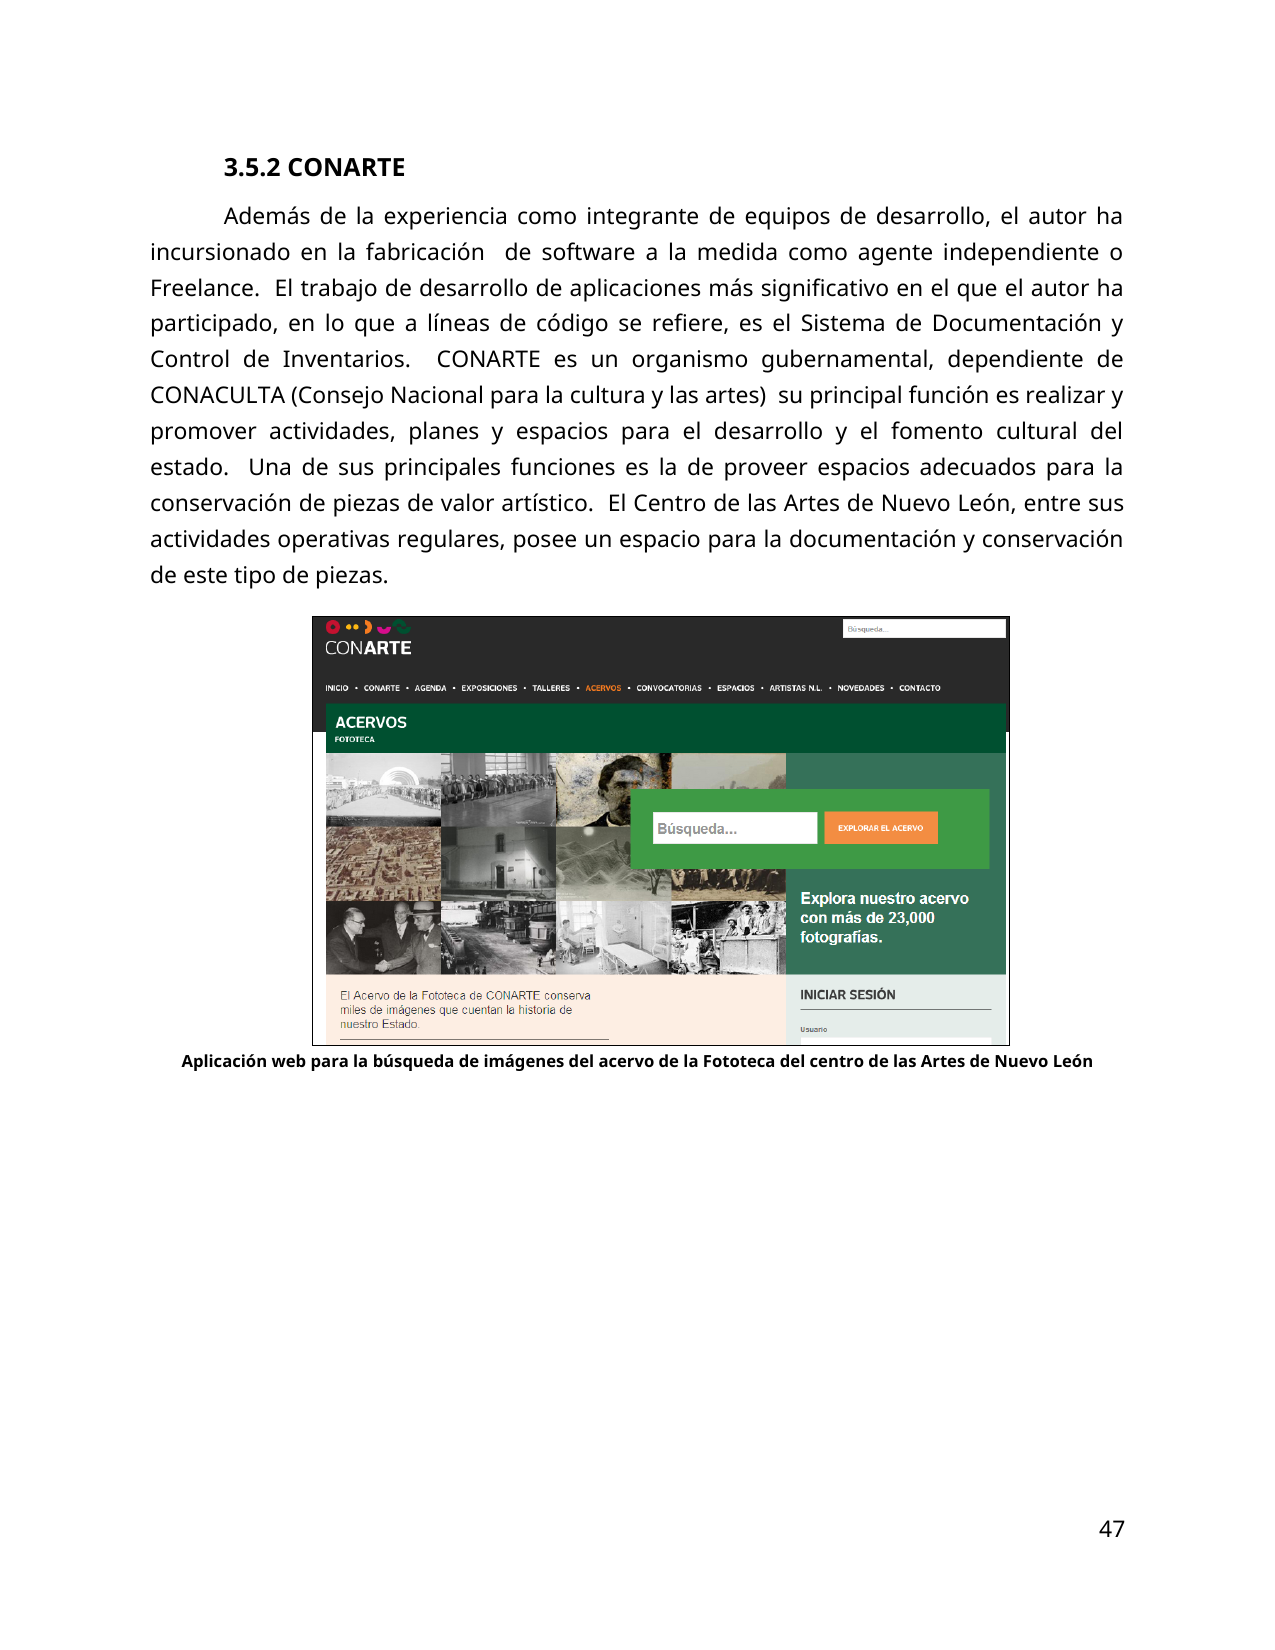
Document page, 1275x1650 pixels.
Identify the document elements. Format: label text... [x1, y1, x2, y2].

text Además de la experiencia como integrante de equipos de desarrollo, el autor ha incursionado en la fabricación de software a la medida como agente independiente o Freelance. El trabajo de desarrollo de aplicaciones más significativo en el que el autor ha participado, en lo que a líneas de código se refiere, es el Sistema de Documentación y Control de Inventarios. CONARTE es un organismo gubernamental, dependiente de CONACULTA (Consejo Nacional para la cultura y las artes) su principal función es realizar y promover actividades, planes y espacios para el desarrollo y el fomento cultural del estado. Una de sus principales funciones es la de proveer espacios adecuados para la conservación de piezas de valor artístico. El Centro de las Artes de Nuevo León, entre sus actividades operativas regulares, posee un espacio para la documentación y conservación de este tipo de piezas. [150, 199, 1125, 590]
subtitle 3.5.2 CONARTE [150, 150, 1125, 184]
text Aplicación web para la búsqueda de imágenes del acervo de la Fototeca del centro de las Artes de Nuevo León [150, 616, 1125, 1072]
